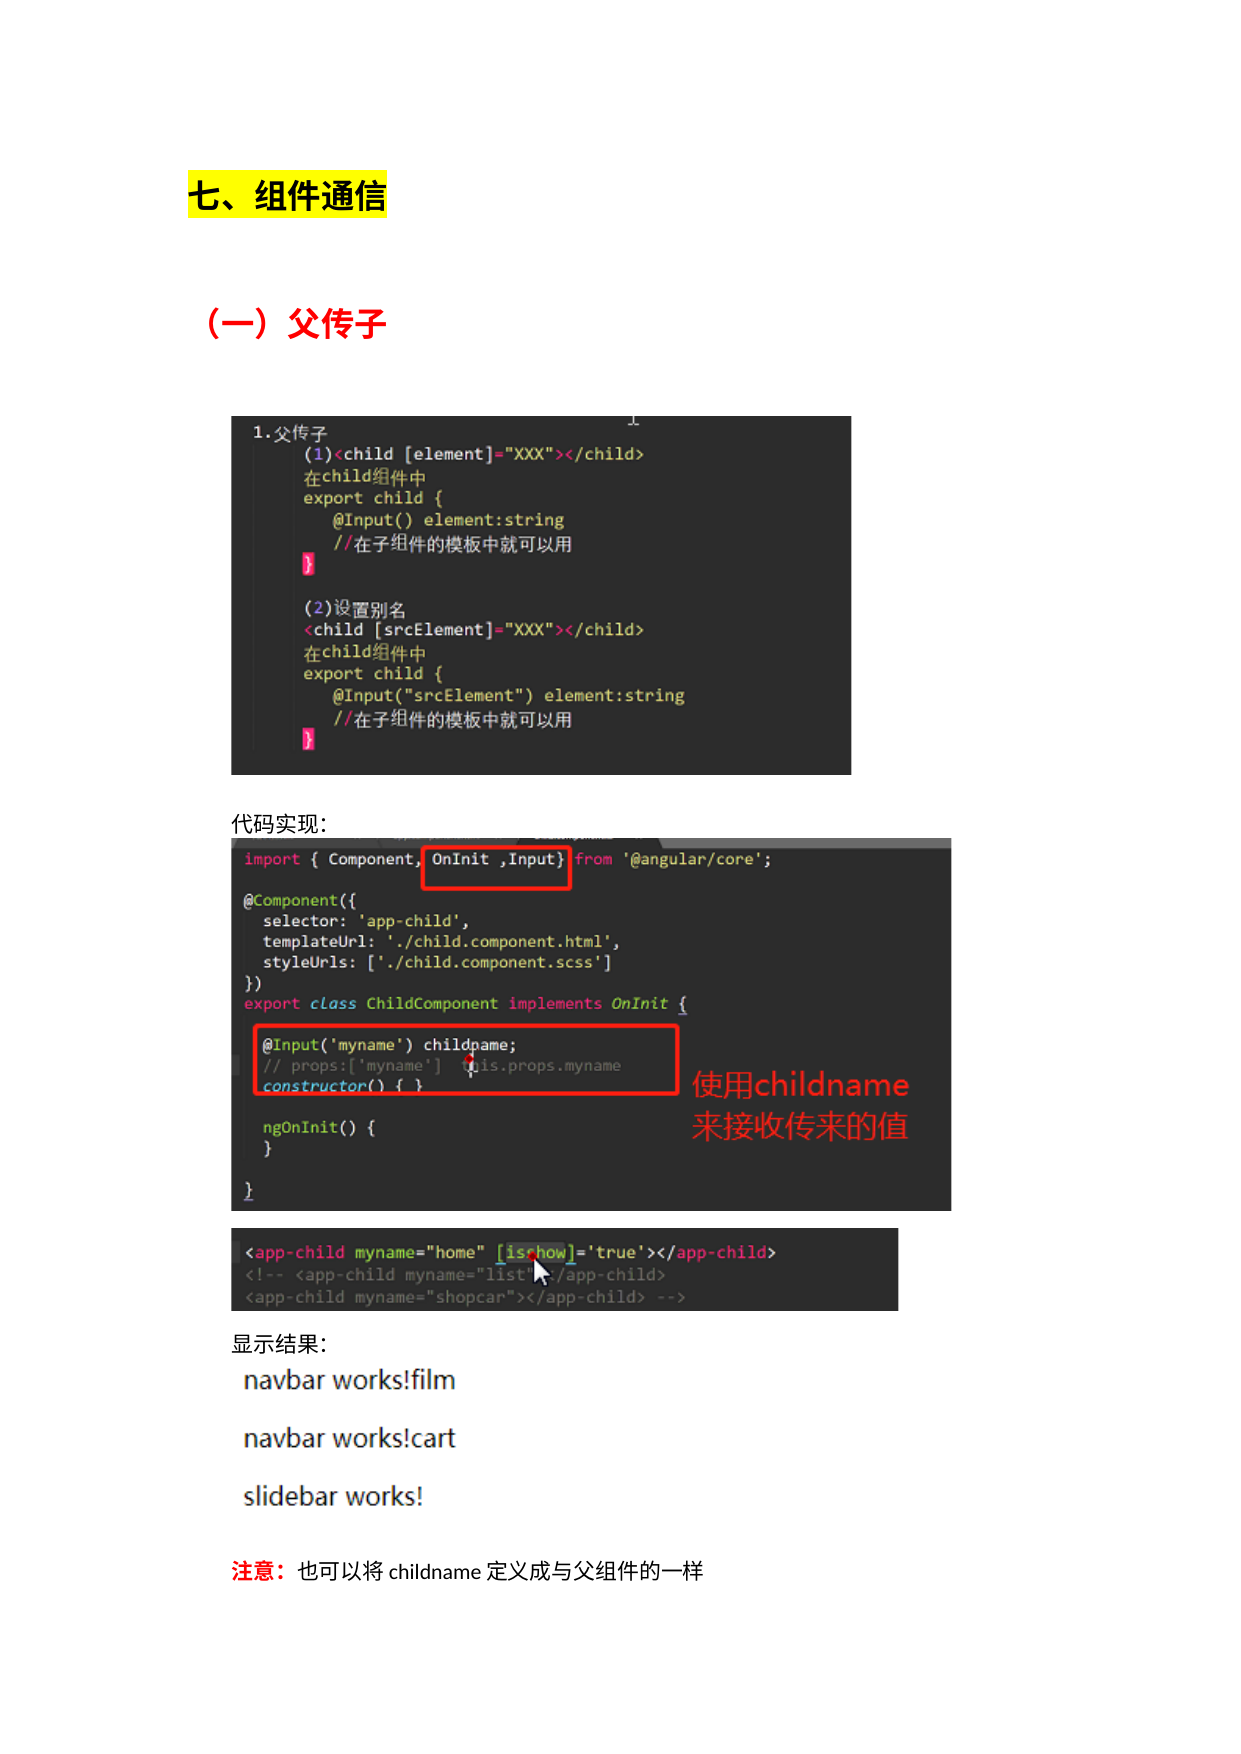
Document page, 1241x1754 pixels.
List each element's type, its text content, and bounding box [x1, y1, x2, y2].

subtitle 七、组件通信 [187, 162, 1053, 227]
picture [231, 1228, 899, 1311]
text 代码实现： [187, 806, 1053, 839]
picture [231, 416, 852, 775]
subtitle （一）父传子 [187, 289, 1053, 354]
text 显示结果： [187, 1326, 1053, 1359]
text 注意：也可以将childname定义成与父组件的一样 [187, 1554, 1053, 1586]
picture [231, 1358, 772, 1542]
picture [231, 838, 952, 1211]
